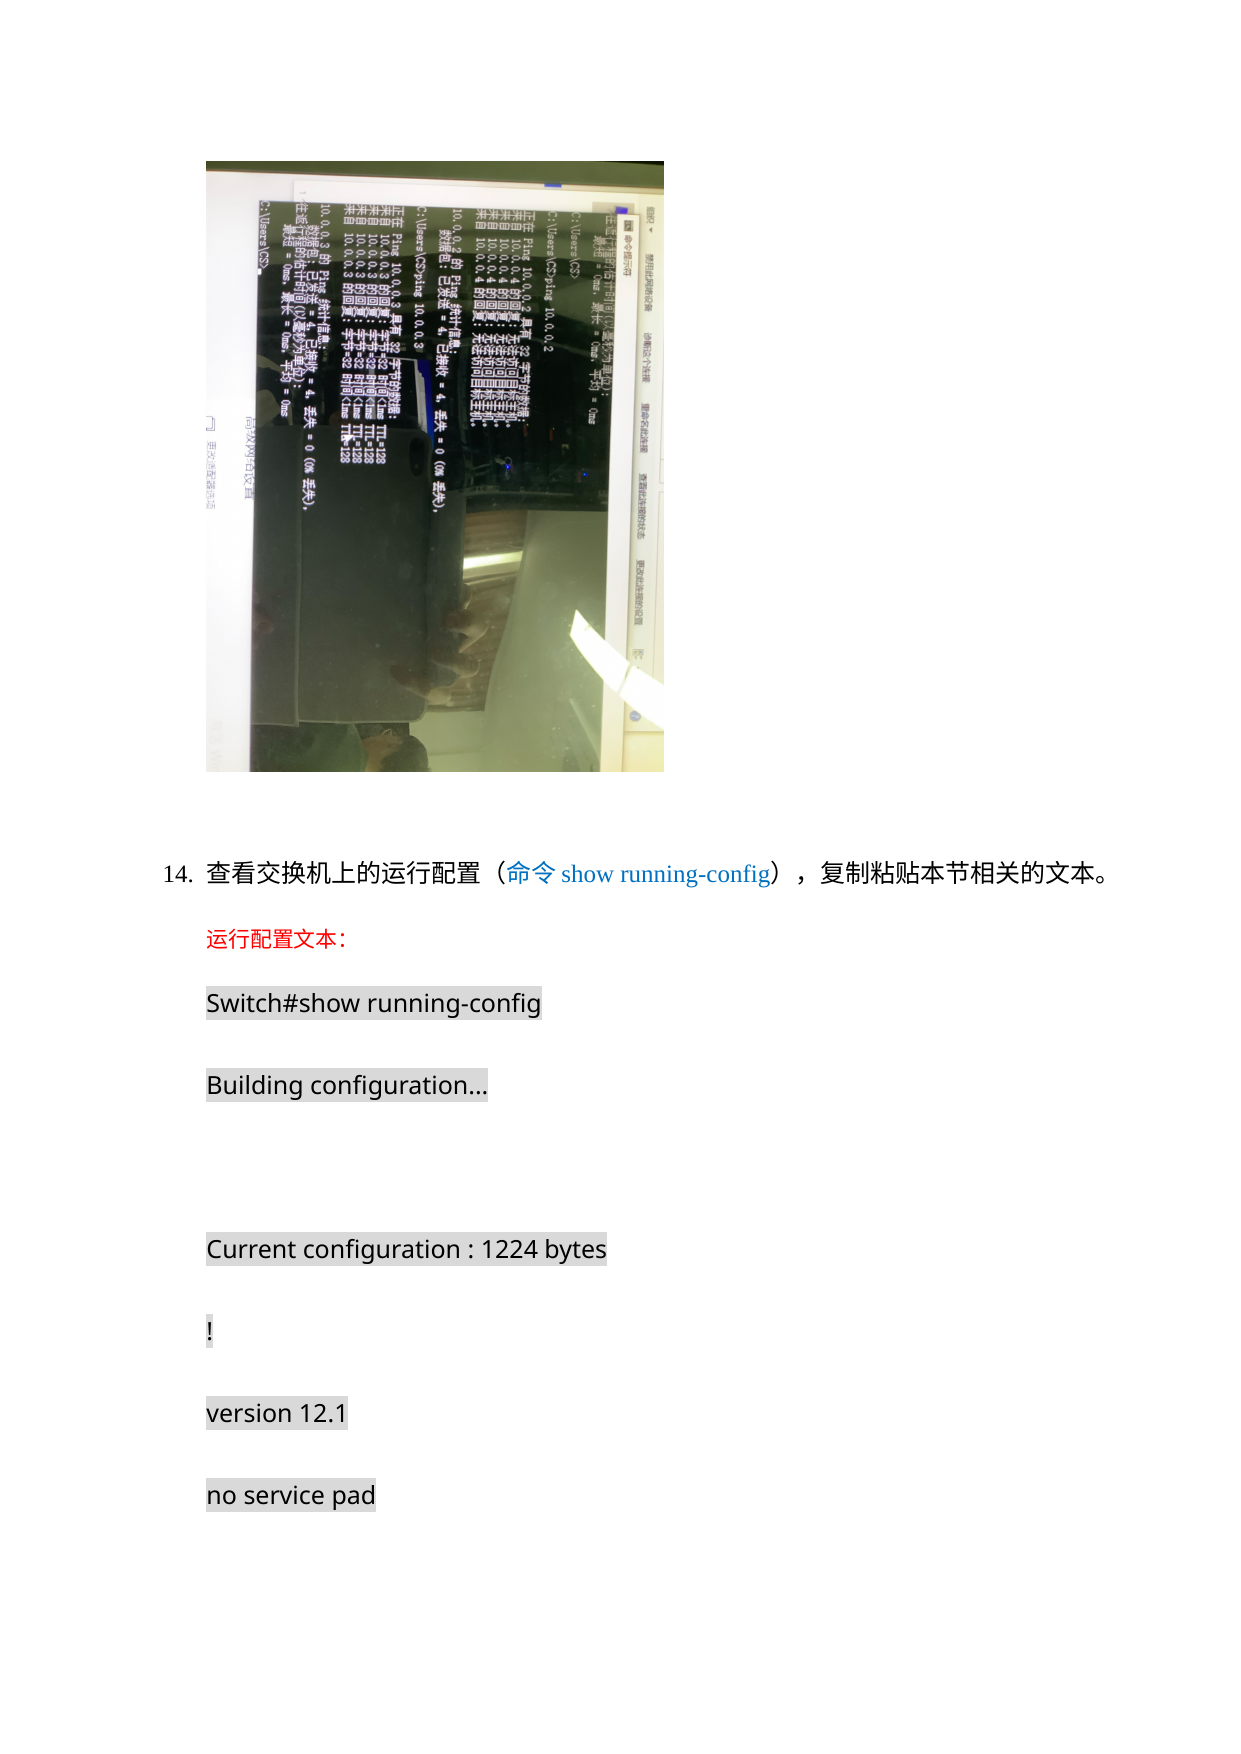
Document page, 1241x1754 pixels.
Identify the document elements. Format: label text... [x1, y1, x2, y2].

text Current configuration : 1224 bytes [206, 1216, 1106, 1281]
text version 12.1 [206, 1380, 1106, 1445]
text Building configuration... [206, 1052, 1106, 1117]
list 查看交换机上的运行配置（命令show running-config），复制粘贴本节相关的文本。 [162, 839, 1106, 904]
text no service pad [206, 1462, 1106, 1527]
text 运行配置文本： [206, 922, 1106, 954]
text ! [206, 1298, 1106, 1363]
text Switch#show running-config [206, 970, 1106, 1035]
picture [206, 161, 664, 772]
